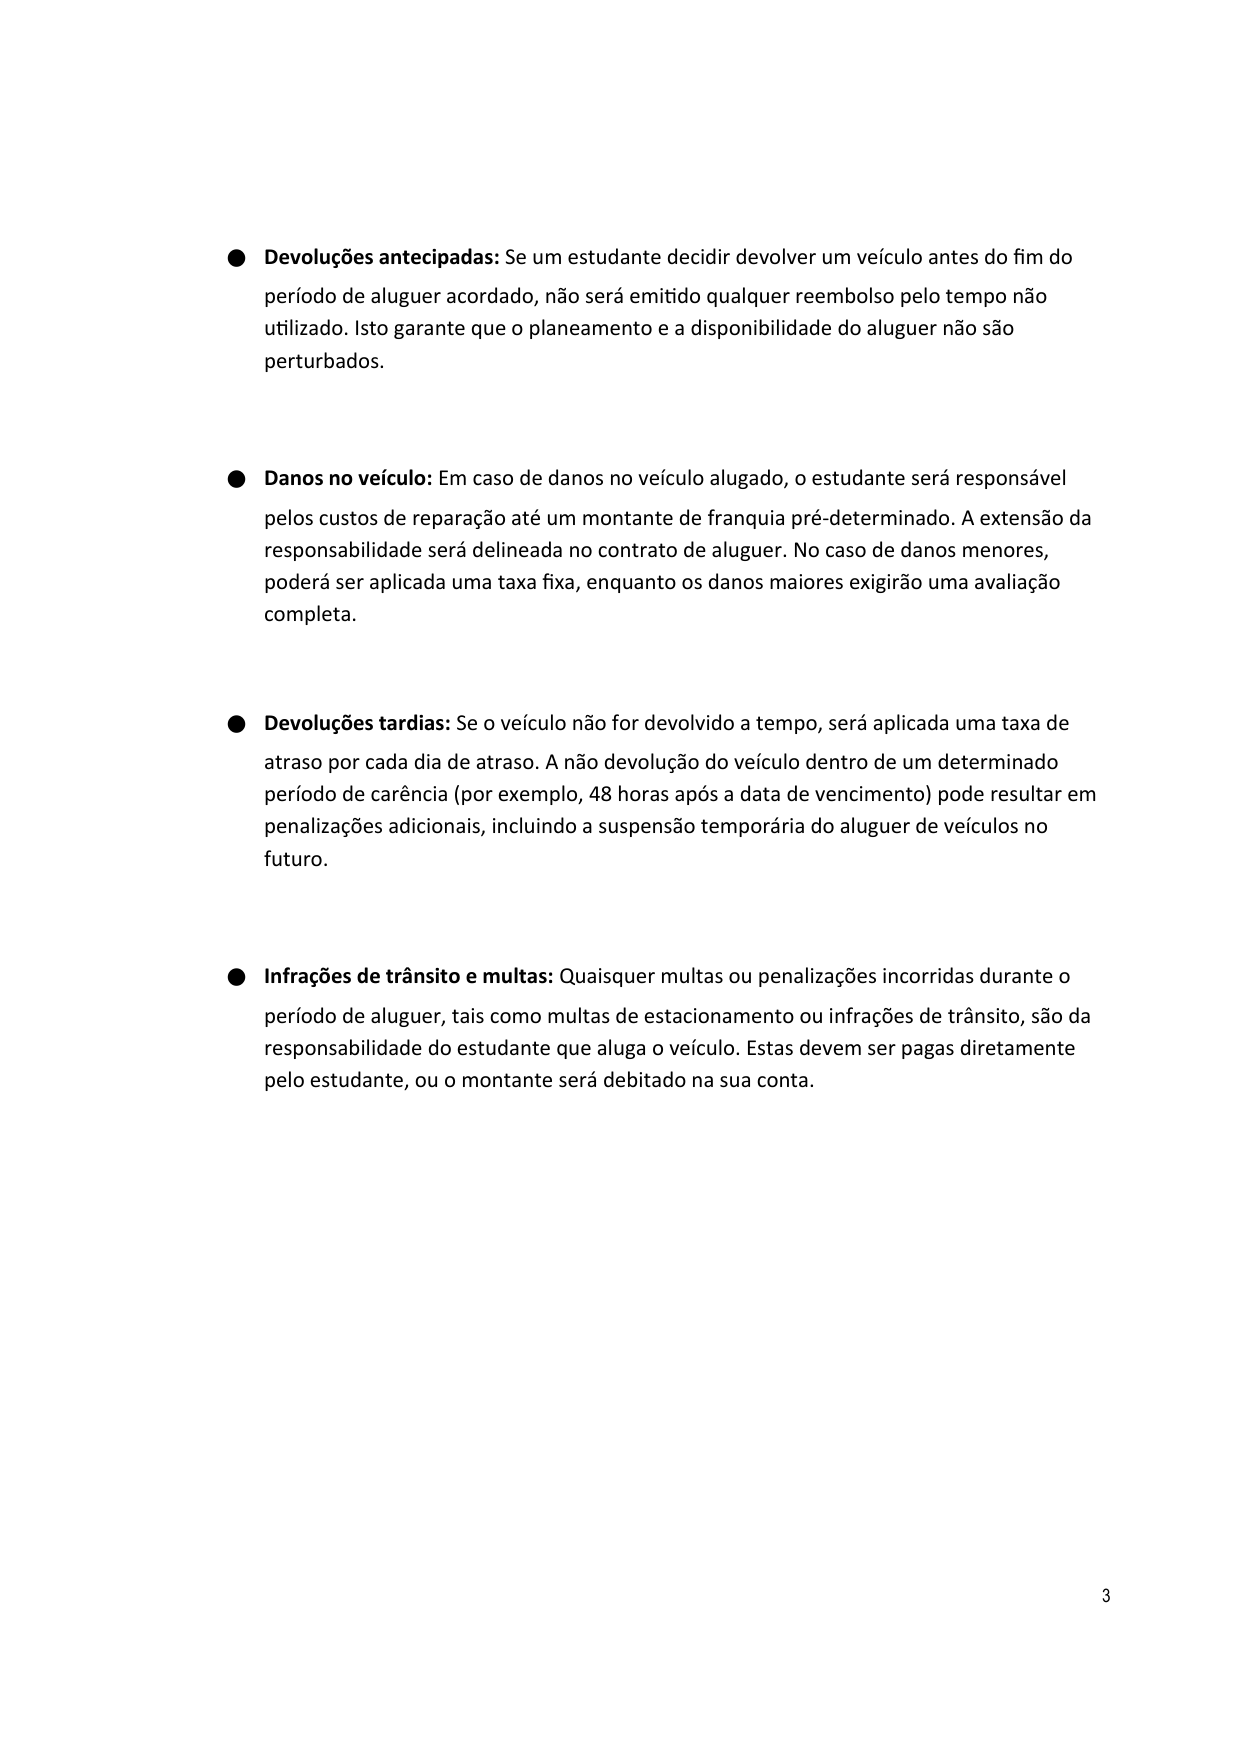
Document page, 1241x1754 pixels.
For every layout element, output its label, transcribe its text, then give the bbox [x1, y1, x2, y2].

list Danos no veículo: Em caso de danos no veículo alugado, o estudante será responsável pelos custos de reparação até um montante de franquia pré-determinado. A extensão da responsabilidade será delineada no contrato de aluguer. No caso de danos menores, poderá ser aplicada uma taxa fixa, enquanto os danos maiores exigirão uma avaliação completa. [226, 452, 1110, 627]
list Devoluções tardias: Se o veículo não for devolvido a tempo, será aplicada uma taxa de atraso por cada dia de atraso. A não devolução do veículo dentro de um determinado período de carência (por exemplo, 48 horas após a data de vencimento) pode resultar em penalizações adicionais, incluindo a suspensão temporária do aluguer de veículos no futuro. [226, 696, 1110, 872]
list Infrações de trânsito e multas: Quaisquer multas ou penalizações incorridas durante o período de aluguer, tais como multas de estacionamento ou infrações de trânsito, são da responsabilidade do estudante que aluga o veículo. Estas devem ser pagas diretamente pelo estudante, ou o montante será debitado na sua conta. [226, 950, 1110, 1093]
list Devoluções antecipadas: Se um estudante decidir devolver um veículo antes do fim do período de aluguer acordado, não será emitido qualquer reembolso pelo tempo não utilizado. Isto garante que o planeamento e a disponibilidade do aluguer não são perturbados. [226, 230, 1110, 374]
